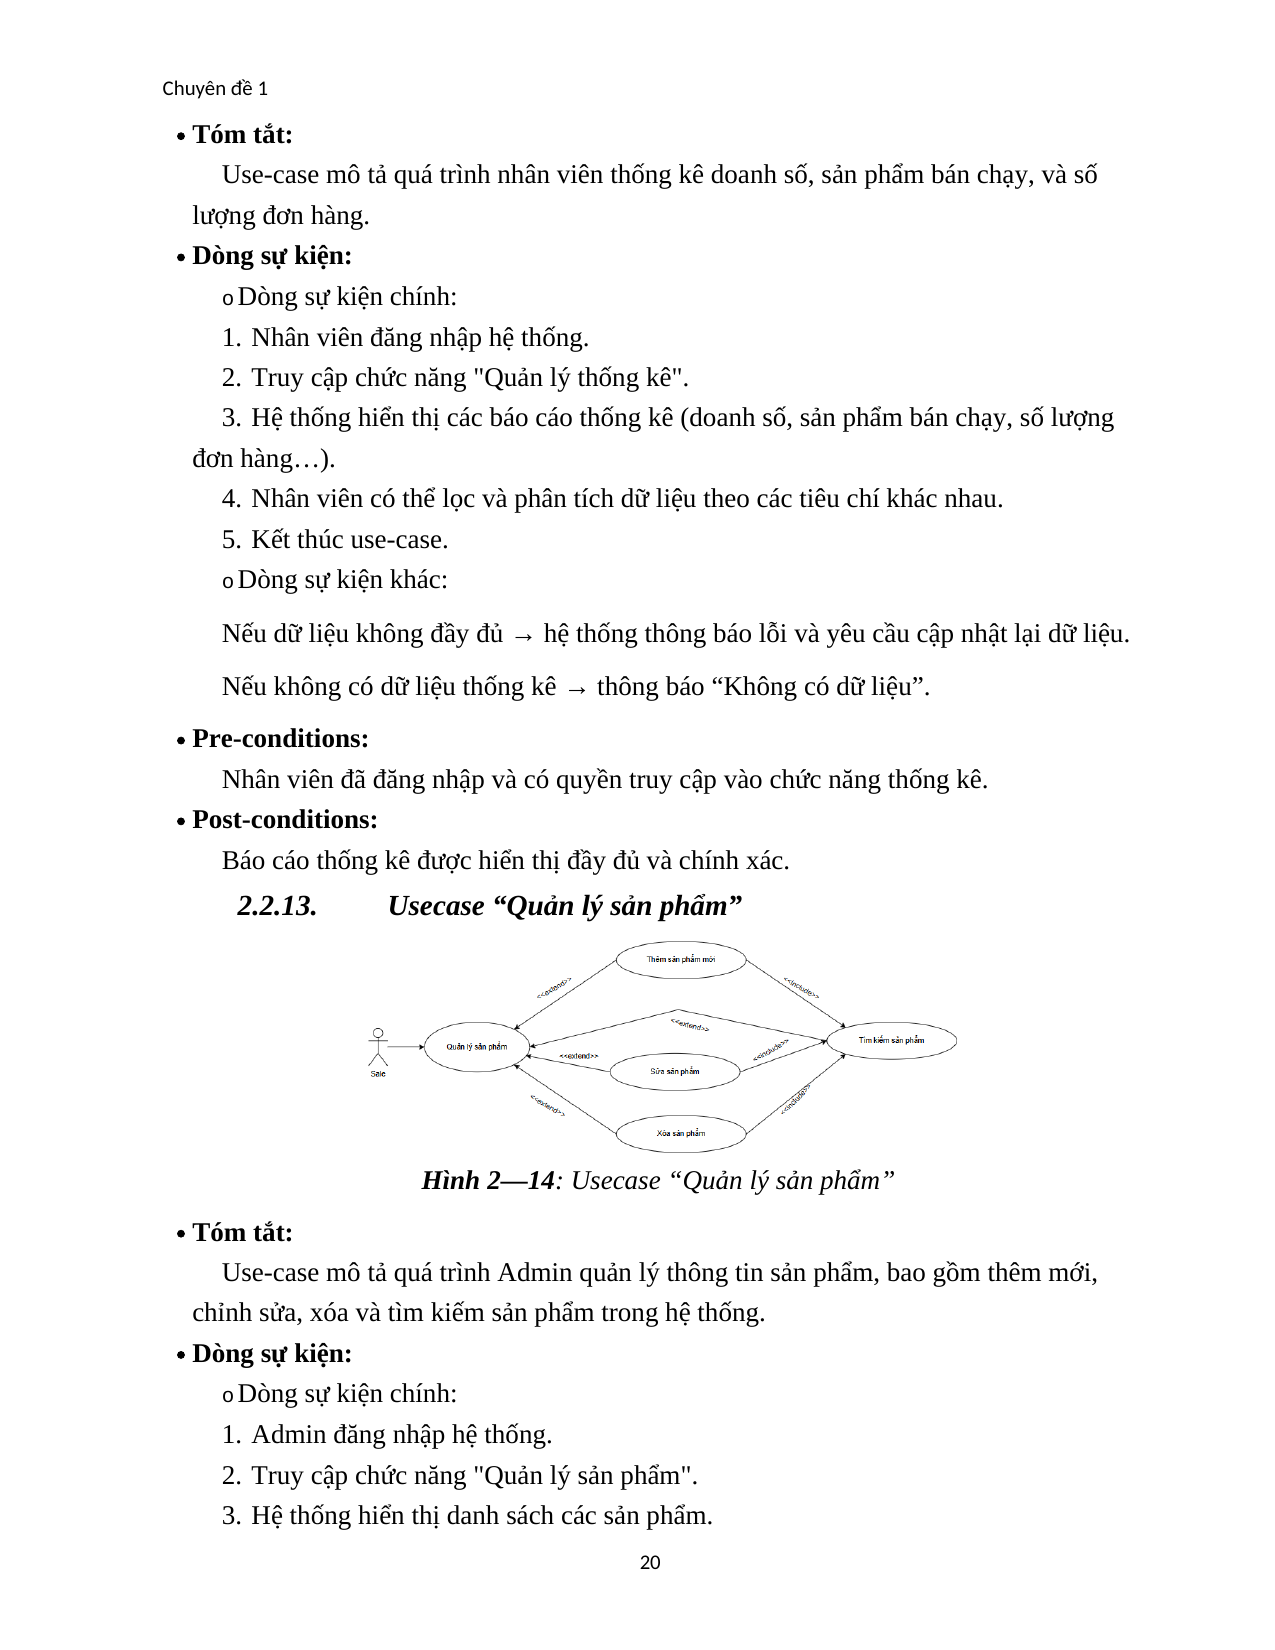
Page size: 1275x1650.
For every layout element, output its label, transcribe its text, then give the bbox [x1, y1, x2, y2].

list Dòng sự kiện: [177, 239, 1157, 271]
list Dòng sự kiện: [177, 1337, 1157, 1368]
list Kết thúc use-case. [192, 523, 1157, 554]
list Hệ thống hiển thị các báo cáo thống kê (doanh số, sản phẩm bán chạy, số lượng đơn hàng…). [192, 402, 1157, 473]
list Nhân viên đăng nhập hệ thống. [192, 321, 1157, 352]
list Use-case mô tả quá trình nhân viên thống kê doanh số, sản phẩm bán chạy, và số lượng đơn hàng. [192, 158, 1157, 230]
list Dòng sự kiện chính: [192, 1377, 1157, 1409]
list Post-conditions: [177, 803, 1157, 834]
list 1. Admin đăng nhập hệ thống. [192, 1418, 1157, 1449]
list Dòng sự kiện khác: [192, 563, 1157, 595]
list Pre-conditions: [177, 722, 1157, 754]
text Hình 2—14: Usecase “Quản lý sản phẩm” [162, 1164, 1157, 1195]
list Tóm tắt: [177, 118, 1157, 149]
list Dòng sự kiện chính: [192, 280, 1157, 311]
list Báo cáo thống kê được hiển thị đầy đủ và chính xác. [192, 844, 1157, 875]
list Tóm tắt: [177, 1216, 1157, 1247]
list 2. Truy cập chức năng "Quản lý sản phẩm". [192, 1459, 1157, 1490]
list Nhân viên đã đăng nhập và có quyền truy cập vào chức năng thống kê. [192, 763, 1157, 794]
subtitle Usecase “Quản lý sản phẩm” [237, 888, 1157, 922]
text Nếu không có dữ liệu thống kê → thông báo “Không có dữ liệu”. [192, 669, 1157, 701]
list 3. Hệ thống hiển thị danh sách các sản phẩm. [192, 1499, 1157, 1530]
list Truy cập chức năng "Quản lý thống kê". [192, 361, 1157, 392]
text Nếu dữ liệu không đầy đủ → hệ thống thông báo lỗi và yêu cầu cập nhật lại dữ liệu. [192, 617, 1157, 648]
list Nhân viên có thể lọc và phân tích dữ liệu theo các tiêu chí khác nhau. [192, 482, 1157, 513]
list Use-case mô tả quá trình Admin quản lý thông tin sản phẩm, bao gồm thêm mới, chỉnh sửa, xóa và tìm kiếm sản phẩm trong hệ thống. [192, 1256, 1157, 1328]
picture [359, 934, 961, 1157]
